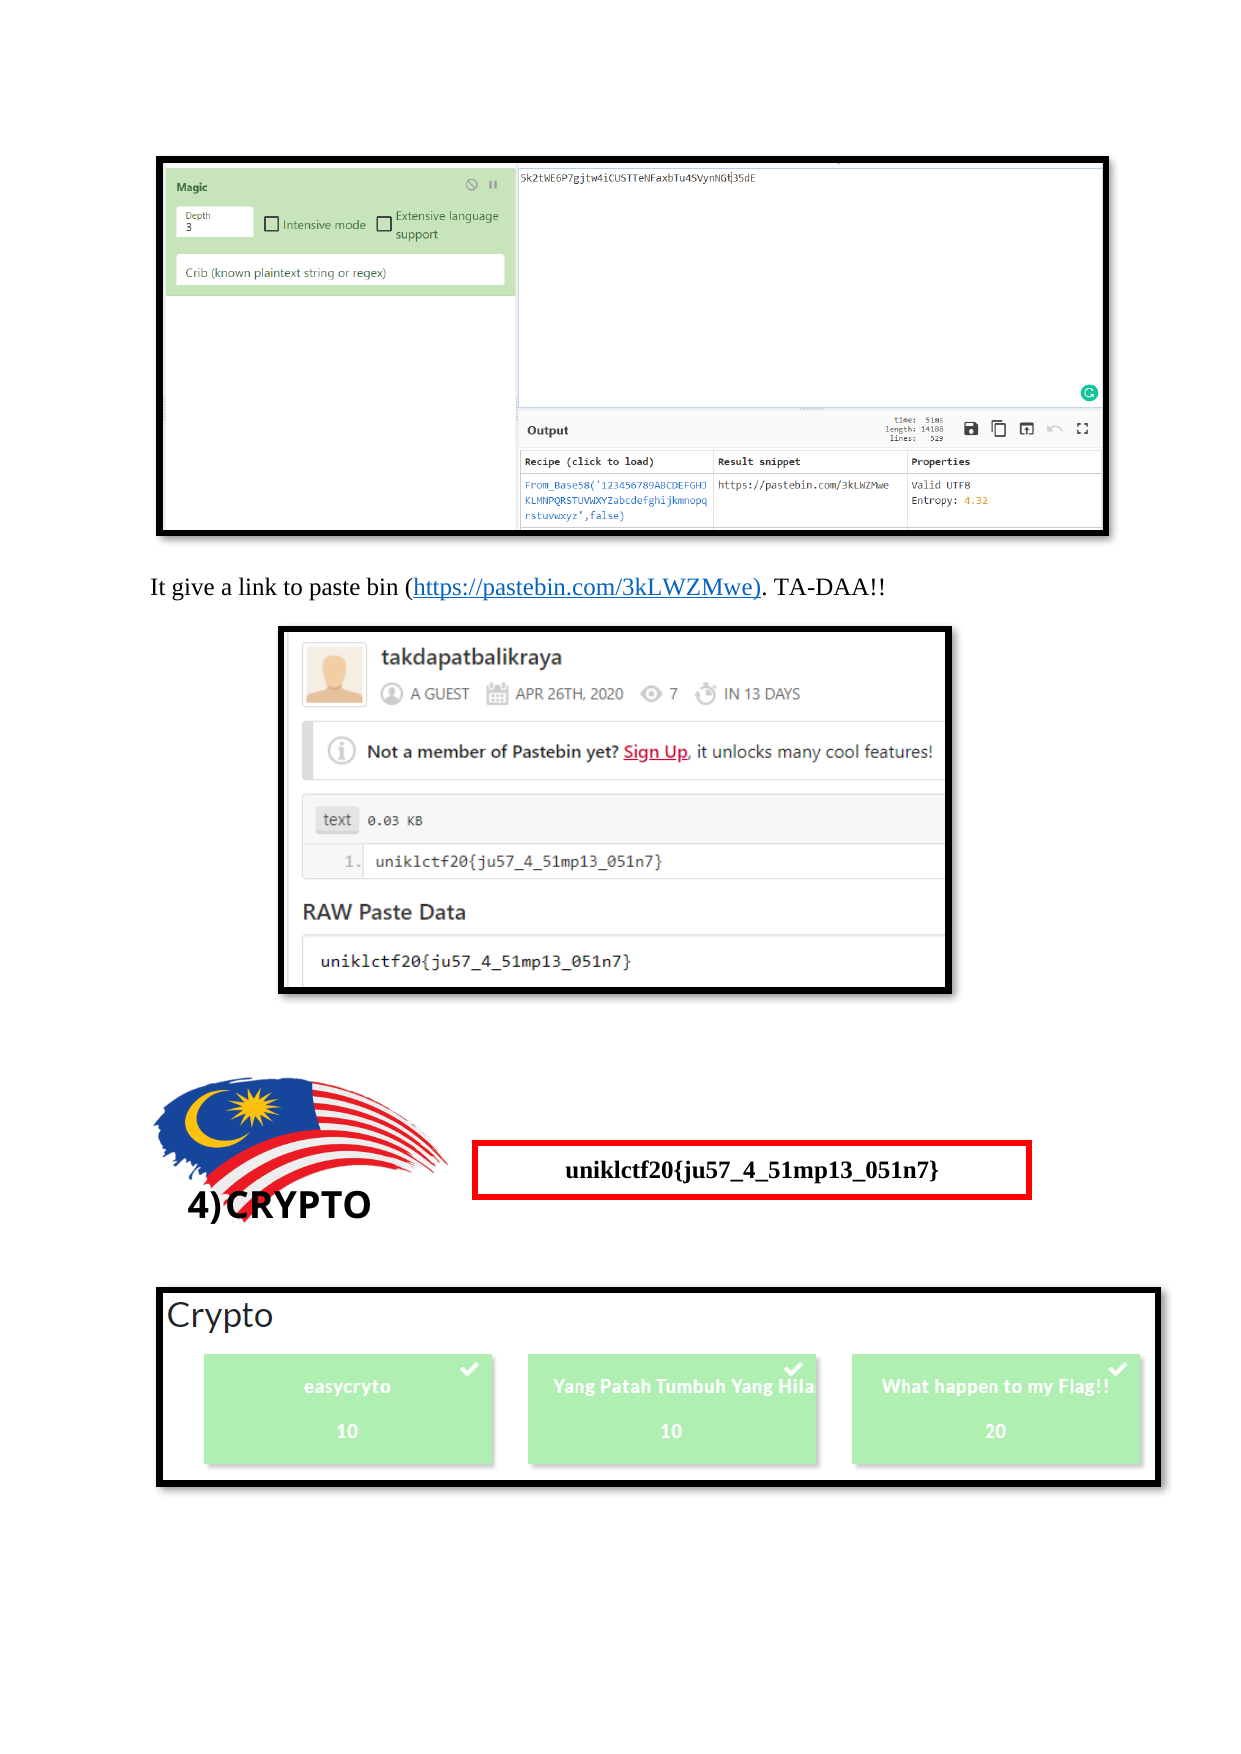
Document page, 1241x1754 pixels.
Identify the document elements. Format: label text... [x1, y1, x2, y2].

picture [284, 632, 945, 987]
picture [163, 1293, 1155, 1480]
picture [150, 1076, 449, 1224]
picture [163, 163, 1103, 530]
text It give a link to paste bin (https://pastebin.com/3kLWZMwe). TA-DAA!! [150, 572, 1090, 601]
subtitle CRYPTO [187, 1178, 1090, 1229]
